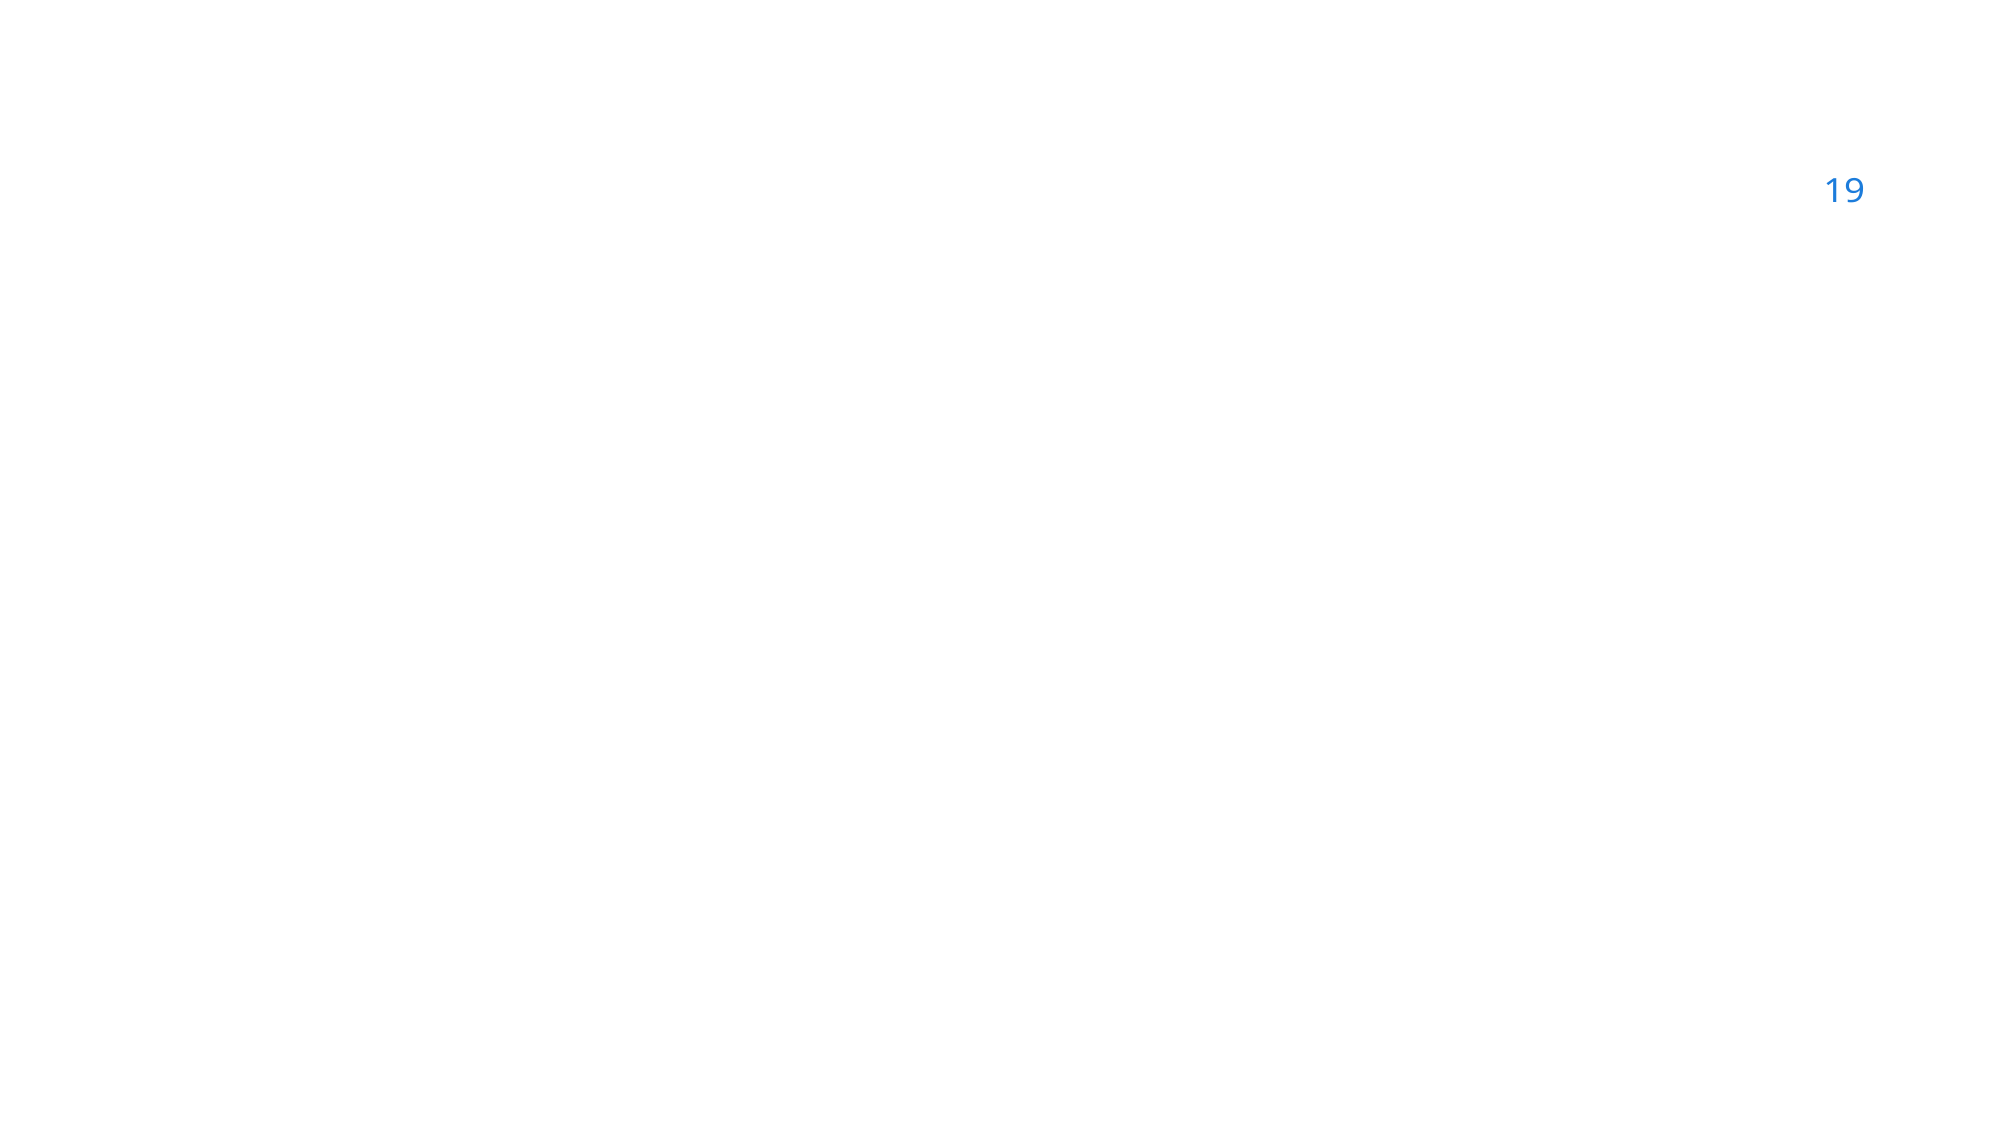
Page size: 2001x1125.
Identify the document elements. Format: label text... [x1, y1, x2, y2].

text 19 [0, 167, 1865, 213]
